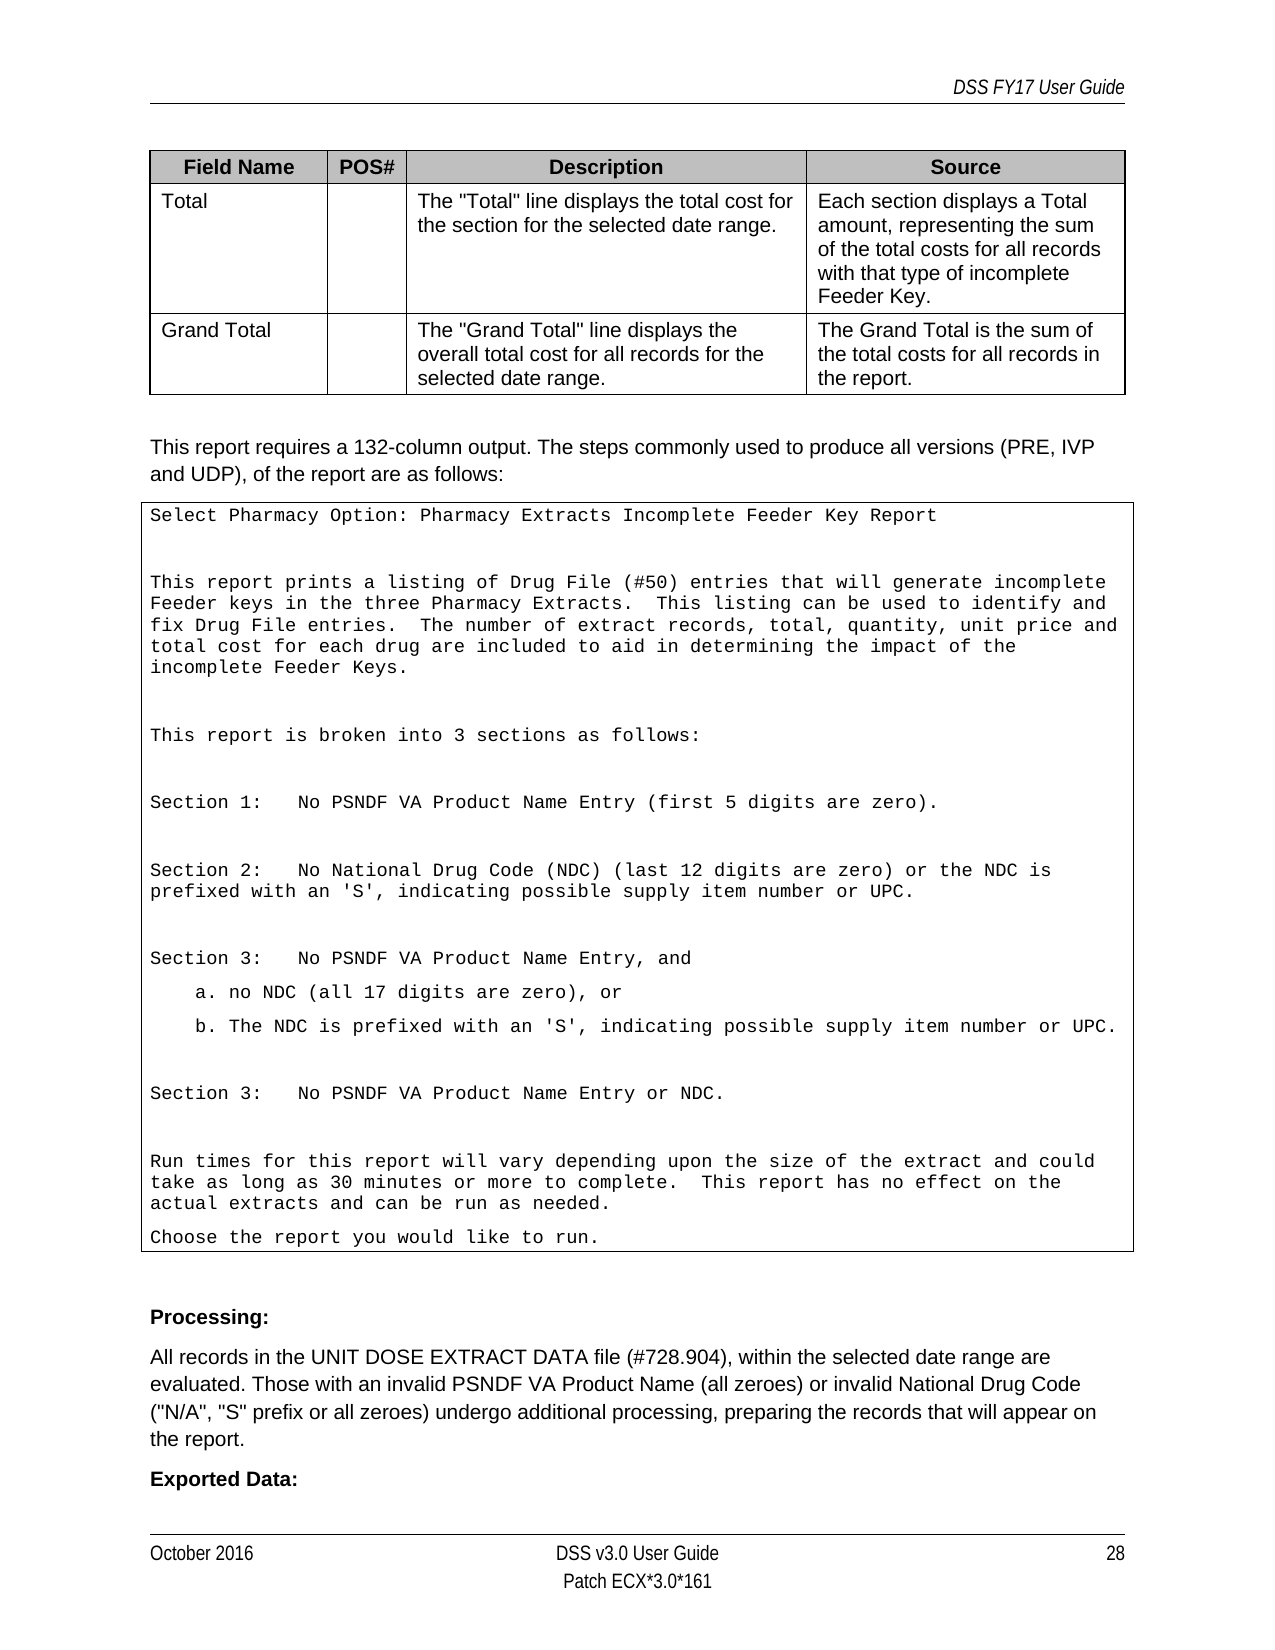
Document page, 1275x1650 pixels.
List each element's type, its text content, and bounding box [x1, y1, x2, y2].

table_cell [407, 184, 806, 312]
text Run times for this report will vary depending upon the size of the extract and could take as long as 30 minutes or more to complete. This report has no effect on the actual extracts and can be run as needed. [142, 1148, 1133, 1215]
text This report prints a listing of Drug File (#50) entries that will generate incomplete Feeder keys in the three Pharmacy Extracts. This listing can be used to identify and fix Drug File entries. The number of extract records, total, quantity, unit price and total cost for each drug are included to aid in determining the impact of the incomplete Feeder Keys. [142, 570, 1133, 679]
text This report is broken into 3 sections as follows: [142, 722, 1133, 747]
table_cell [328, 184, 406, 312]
text All records in the UNIT DOSE EXTRACT DATA file (#728.904), within the selected date range are evaluated. Those with an invalid PSNDF VA Product Name (all zeroes) or invalid National Drug Code ("N/A", "S" prefix or all zeroes) undergo additional processing, preparing the records that will appear on the report. [150, 1345, 1125, 1451]
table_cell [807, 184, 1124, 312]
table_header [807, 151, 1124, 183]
text Select Pharmacy Option: Pharmacy Extracts Incomplete Feeder Key Report [142, 503, 1133, 527]
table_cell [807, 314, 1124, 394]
text Exported Data: [150, 1467, 1125, 1491]
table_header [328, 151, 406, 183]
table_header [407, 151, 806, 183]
text a. no NDC (all 17 digits are zero), or [142, 980, 1133, 1004]
text b. The NDC is prefixed with an 'S', indicating possible supply item number or UPC. [142, 1013, 1133, 1038]
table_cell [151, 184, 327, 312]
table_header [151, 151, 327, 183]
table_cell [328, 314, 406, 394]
text This report requires a 132-column output. The steps commonly used to produce all versions (PRE, IVP and UDP), of the report are as follows: [150, 435, 1125, 486]
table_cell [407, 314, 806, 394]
text Choose the report you would like to run. [142, 1225, 1133, 1251]
text Section 1: No PSNDF VA Product Name Entry (first 5 digits are zero). [142, 790, 1133, 814]
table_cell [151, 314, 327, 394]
text Section 3: No PSNDF VA Product Name Entry, and [142, 946, 1133, 970]
text Section 3: No PSNDF VA Product Name Entry or NDC. [142, 1081, 1133, 1105]
text Processing: [150, 1305, 1125, 1329]
text Section 2: No National Drug Code (NDC) (last 12 digits are zero) or the NDC is prefixed with an 'S', indicating possible supply item number or UPC. [142, 857, 1133, 903]
